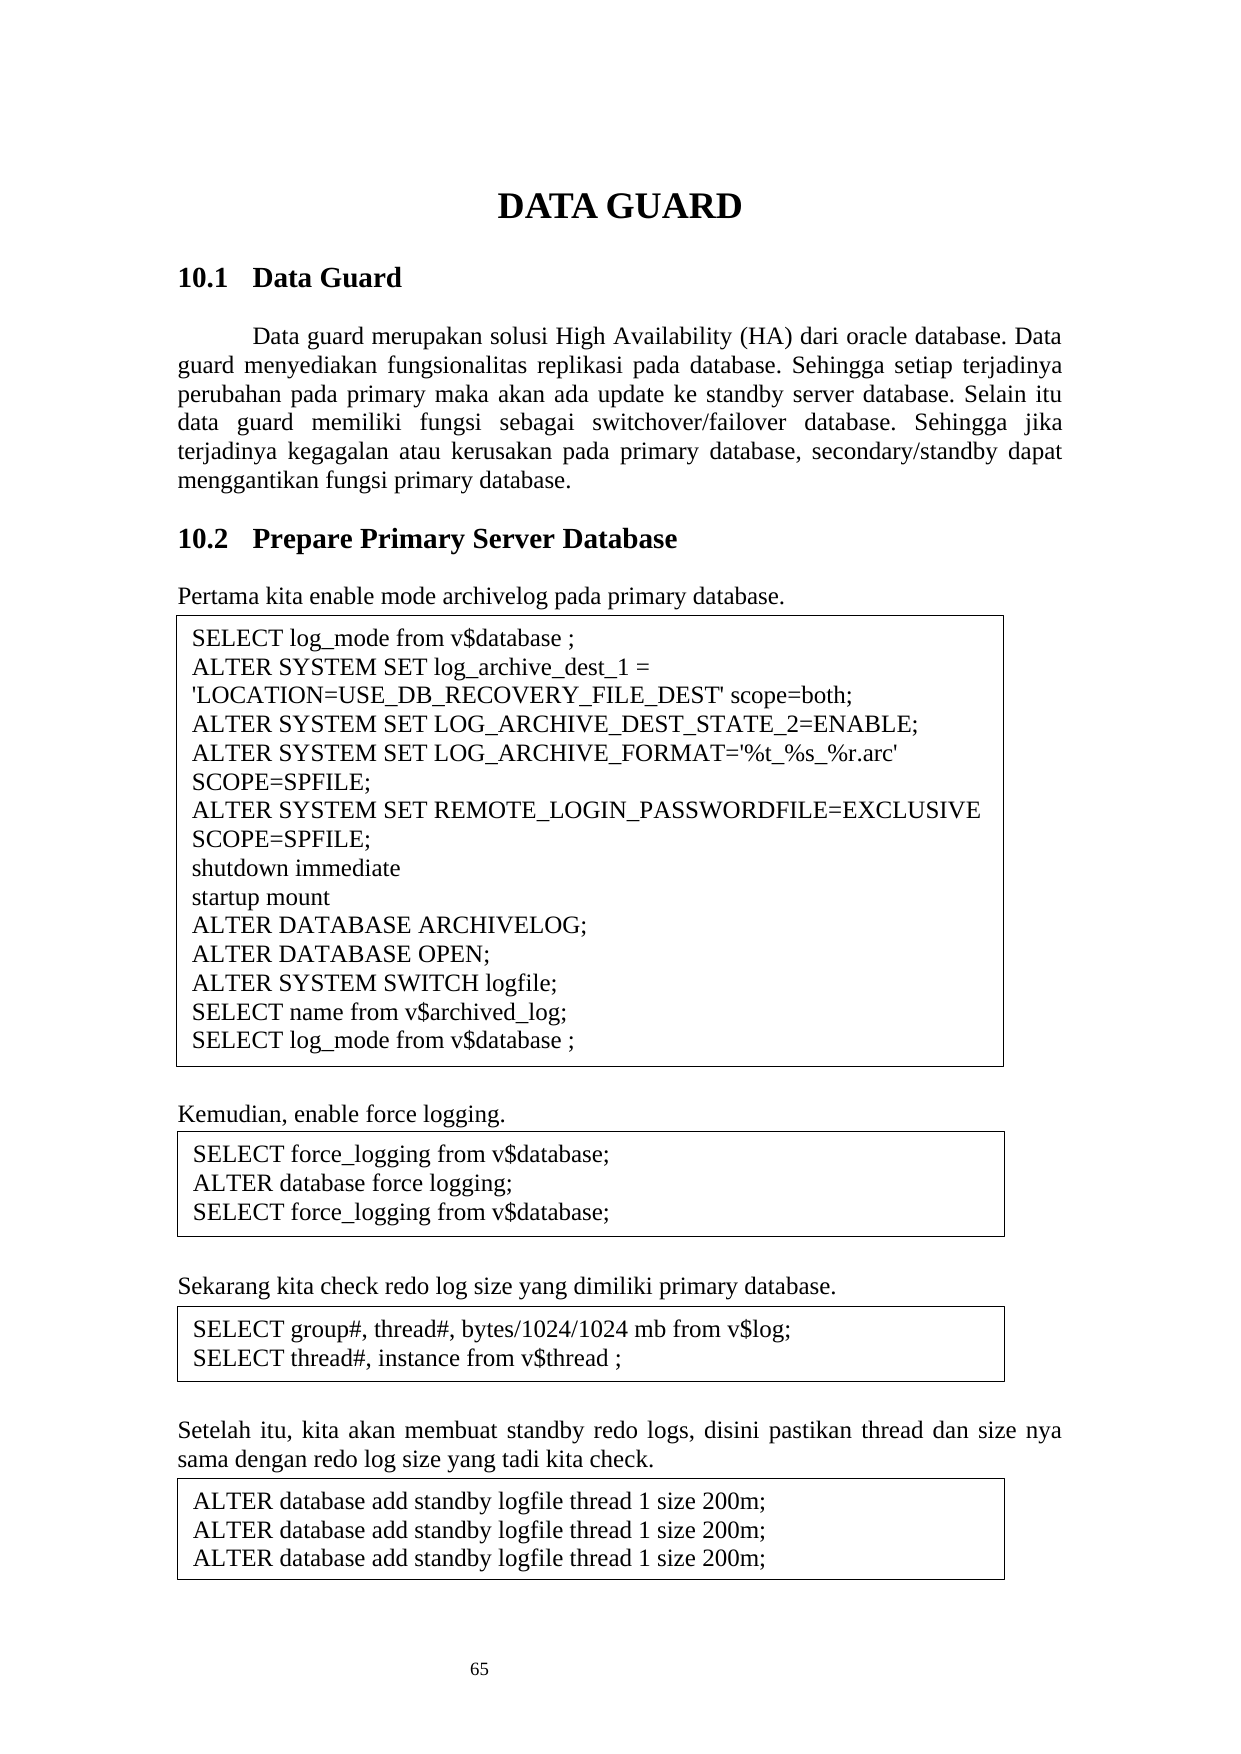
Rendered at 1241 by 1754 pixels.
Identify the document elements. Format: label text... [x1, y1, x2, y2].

text Data guard merupakan solusi High Availability (HA) dari oracle database. Data guard menyediakan fungsionalitas replikasi pada database. Sehingga setiap terjadinya perubahan pada primary maka akan ada update ke standby server database. Selain itu data guard memiliki fungsi sebagai switchover/failover database. Sehingga jika terjadinya kegagalan atau kerusakan pada primary database, secondary/standby dapat menggantikan fungsi primary database. [177, 321, 1063, 494]
subtitle Data Guard [177, 261, 1063, 294]
subtitle DATA GUARD [177, 183, 1063, 226]
text Kemudian, enable force logging. [177, 1099, 1063, 1128]
text Sekarang kita check redo log size yang dimiliki primary database. [177, 1271, 1063, 1300]
text Setelah itu, kita akan membuat standby redo logs, disini pastikan thread dan size nya sama dengan redo log size yang tadi kita check. [177, 1415, 1063, 1473]
text Pertama kita enable mode archivelog pada primary database. [177, 581, 1063, 610]
subtitle Prepare Primary Server Database [177, 521, 1063, 554]
